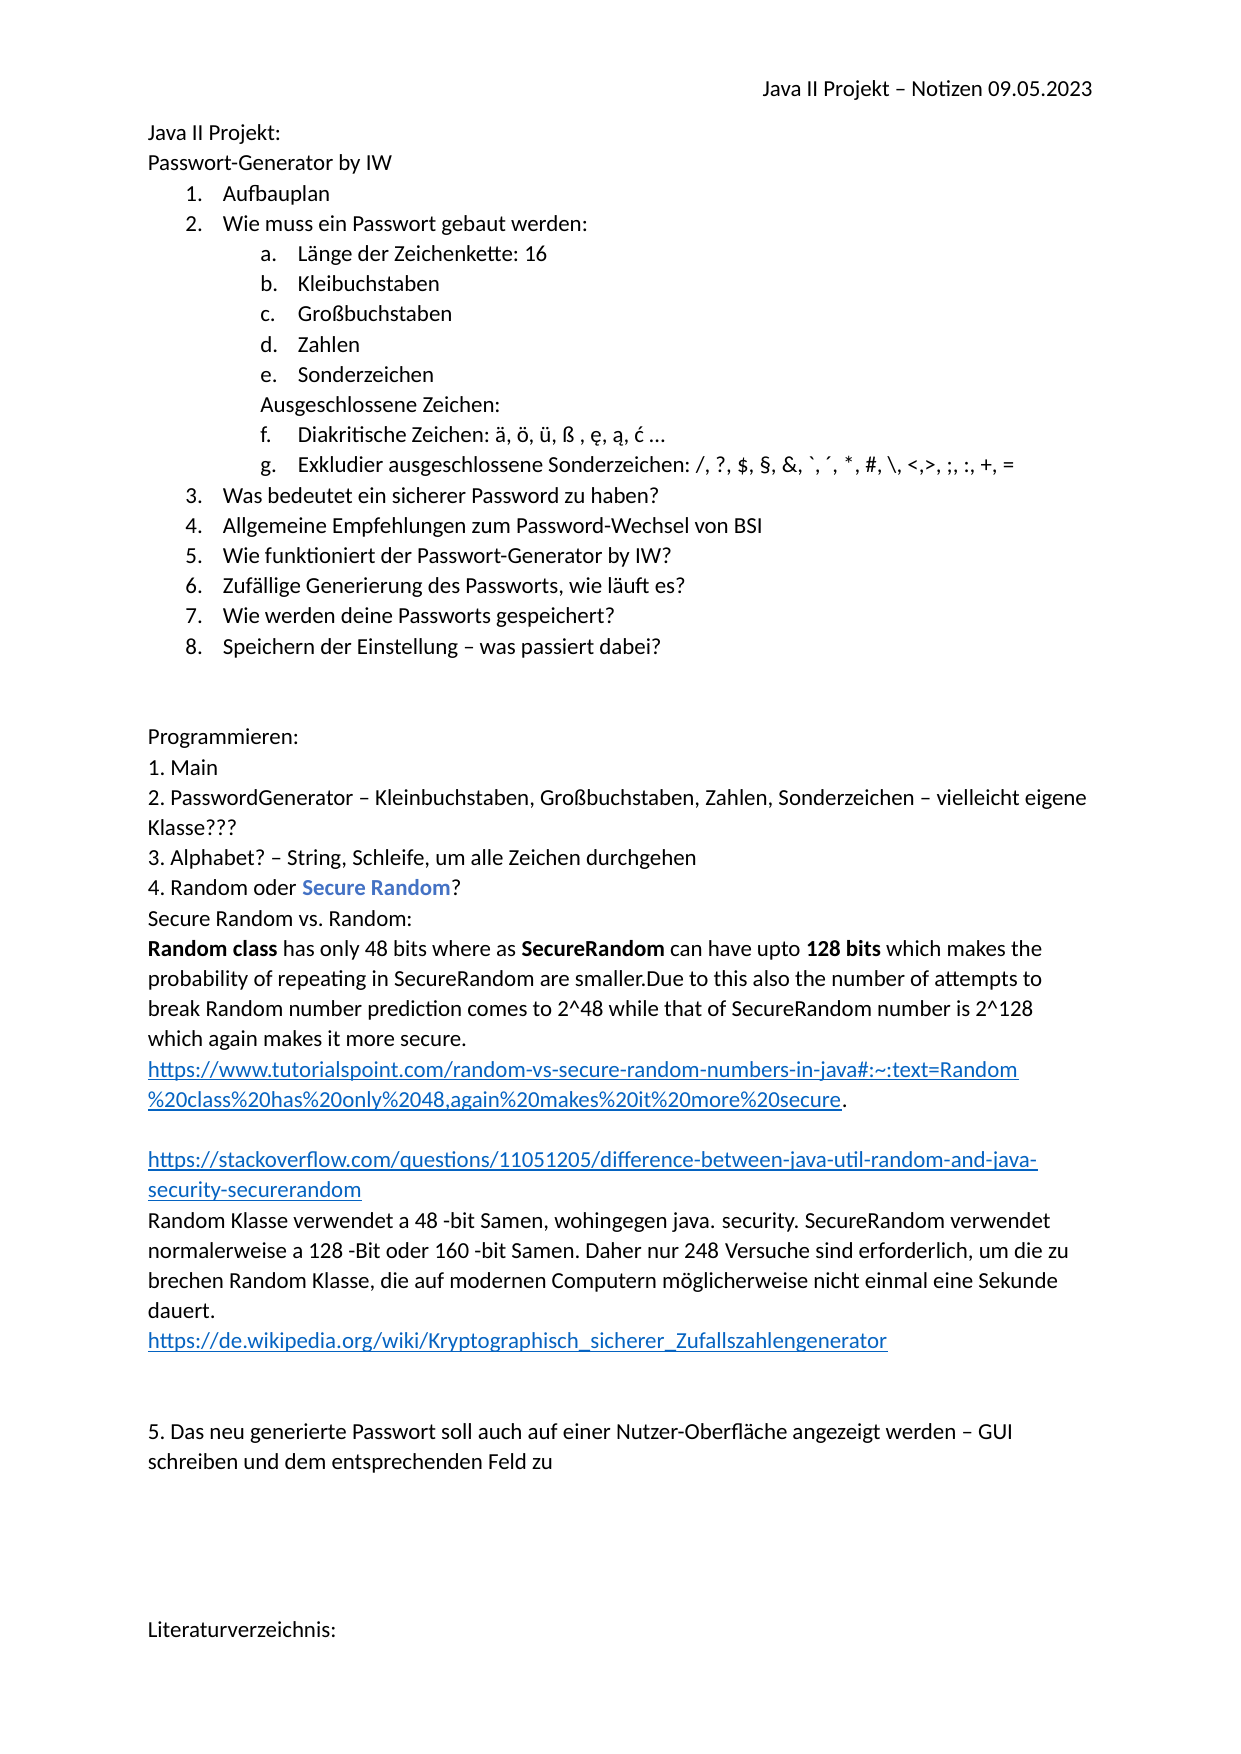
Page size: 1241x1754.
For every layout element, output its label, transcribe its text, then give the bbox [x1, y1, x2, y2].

text Programmieren: [148, 722, 1093, 750]
text https://www.tutorialspoint.com/random-vs-secure-random-numbers-in-java#:~:text=Random%20class%20has%20only%2048,again%20makes%20it%20more%20secure. [148, 1055, 1093, 1113]
text Passwort-Generator by IW [148, 148, 1093, 176]
text https://stackoverflow.com/questions/11051205/difference-between-java-util-random-and-java-security-securerandom [148, 1145, 1093, 1203]
text 2. PasswordGenerator – Kleinbuchstaben, Großbuchstaben, Zahlen, Sonderzeichen – vielleicht eigene Klasse??? [148, 783, 1093, 841]
list Kleibuchstaben [260, 269, 1093, 297]
list Zahlen [260, 330, 1093, 358]
text 1. Main [148, 753, 1093, 781]
list Wie funktioniert der Passwort-Generator by IW? [185, 541, 1093, 569]
list Exkludier ausgeschlossene Sonderzeichen: /, ?, $, §, &, `, ´, *, #, \, <,>, ;, :, +, = [260, 451, 1093, 478]
list Zufällige Generierung des Passworts, wie läuft es? [185, 571, 1093, 599]
list Wie muss ein Passwort gebaut werden: [185, 209, 1093, 237]
list Länge der Zeichenkette: 16 [260, 239, 1093, 267]
text 3. Alphabet? – String, Schleife, um alle Zeichen durchgehen [148, 843, 1093, 871]
list Sonderzeichen [260, 360, 1093, 388]
list Diakritische Zeichen: ä, ö, ü, ß , ę, ą, ć … [260, 420, 1093, 448]
text Secure Random vs. Random: [148, 904, 1093, 932]
list Großbuchstaben [260, 299, 1093, 327]
list Was bedeutet ein sicherer Password zu haben? [185, 481, 1093, 509]
list Aufbauplan [185, 179, 1093, 207]
text 5. Das neu generierte Passwort soll auch auf einer Nutzer-Oberfläche angezeigt werden – GUI schreiben und dem entsprechenden Feld zu [148, 1417, 1093, 1475]
text https://de.wikipedia.org/wiki/Kryptographisch_sicherer_Zufallszahlengenerator [148, 1327, 1093, 1354]
list Wie werden deine Passworts gespeichert? [185, 602, 1093, 629]
text Random Klasse verwendet a 48 -bit Samen, wohingegen java. security. SecureRandom verwendet normalerweise a 128 -Bit oder 160 -bit Samen. Daher nur 248 Versuche sind erforderlich, um die zu brechen Random Klasse, die auf modernen Computern möglicherweise nicht einmal eine Sekunde dauert. [148, 1206, 1093, 1324]
text Java II Projekt: [148, 118, 1093, 146]
text Ausgeschlossene Zeichen: [186, 390, 1093, 418]
list Allgemeine Empfehlungen zum Password-Wechsel von BSI [185, 511, 1093, 539]
list Speichern der Einstellung – was passiert dabei? [185, 632, 1093, 660]
text 4. Random oder Secure Random? [148, 873, 1093, 901]
text Random class has only 48 bits where as SecureRandom can have upto 128 bits which makes the probability of repeating in SecureRandom are smaller.Due to this also the number of attempts to break Random number prediction comes to 2^48 while that of SecureRandom number is 2^128 which again makes it more secure. [148, 934, 1093, 1052]
text Literaturverzeichnis: [148, 1615, 1093, 1643]
